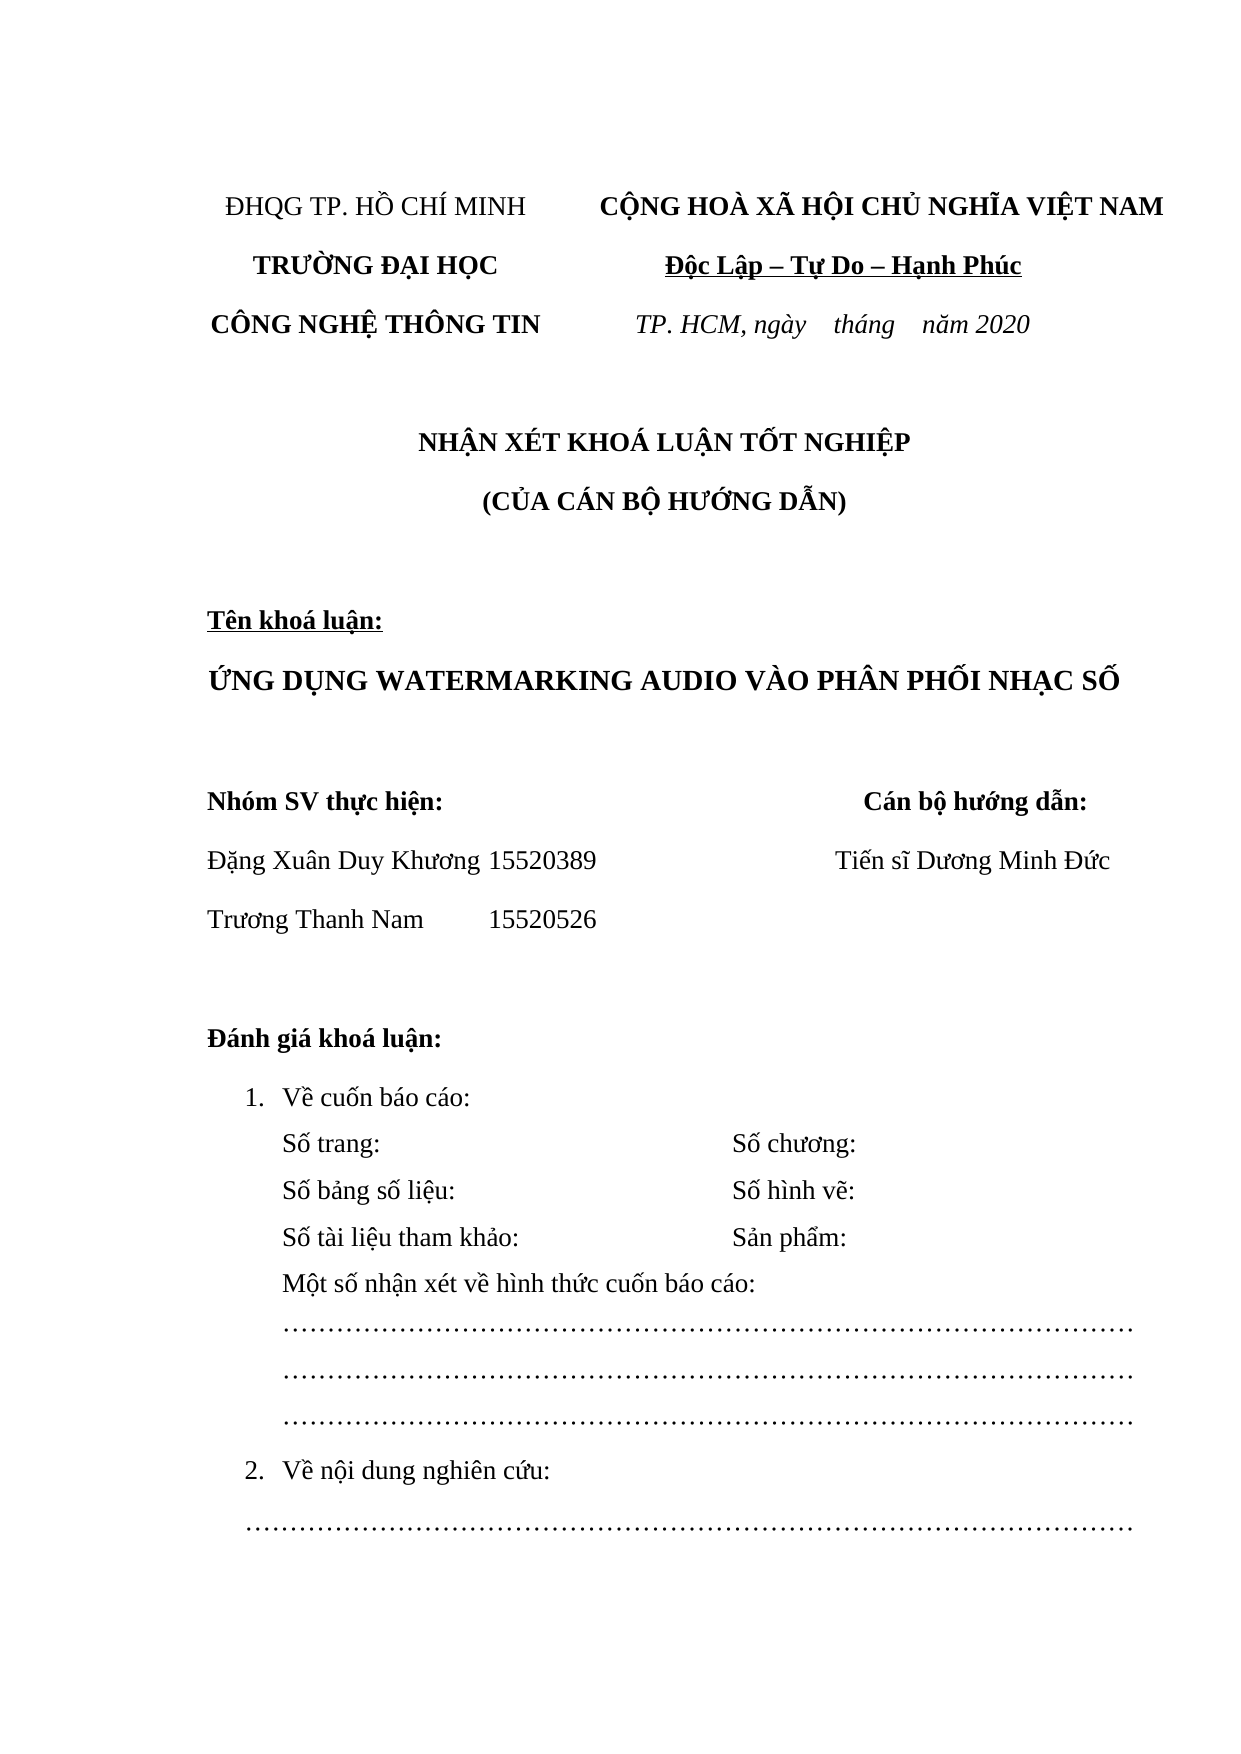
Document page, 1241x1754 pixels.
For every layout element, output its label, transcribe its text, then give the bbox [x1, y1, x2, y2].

text TRƯỜNG ĐẠI HỌC Độc Lập – Tự Do – Hạnh Phúc [207, 249, 1122, 280]
text Trương Thanh Nam 15520526 [207, 903, 1122, 934]
list Số bảng số liệu: Số hình vẽ: [235, 1174, 1122, 1205]
text Nhóm SV thực hiện: Cán bộ hướng dẫn: [207, 785, 1122, 816]
text Tên khoá luận: [207, 604, 1122, 635]
list Về nội dung nghiên cứu: [244, 1454, 1122, 1485]
text NHẬN XÉT KHOÁ LUẬN TỐT NGHIỆP [207, 426, 1122, 457]
text CÔNG NGHỆ THÔNG TIN TP. HCM, ngày tháng năm 2020 [207, 308, 1122, 339]
text ỨNG DỤNG WATERMARKING AUDIO VÀO PHÂN PHỐI NHẠC SỐ [207, 663, 1122, 697]
list Số tài liệu tham khảo: Sản phẩm: [235, 1221, 1122, 1252]
text (CỦA CÁN BỘ HƯỚNG DẪN) [207, 486, 1122, 517]
text ĐHQG TP. HỒ CHÍ MINH CỘNG HOÀ XÃ HỘI CHỦ NGHĨA VIỆT NAM [207, 190, 1122, 221]
list Về cuốn báo cáo: [244, 1081, 1122, 1112]
text Đặng Xuân Duy Khương 15520389 Tiến sĩ Dương Minh Đức [207, 844, 1122, 875]
list Số trang: Số chương: [235, 1127, 1122, 1159]
list Một số nhận xét về hình thức cuốn báo cáo: [282, 1267, 1122, 1299]
text Đánh giá khoá luận: [207, 1022, 1122, 1053]
